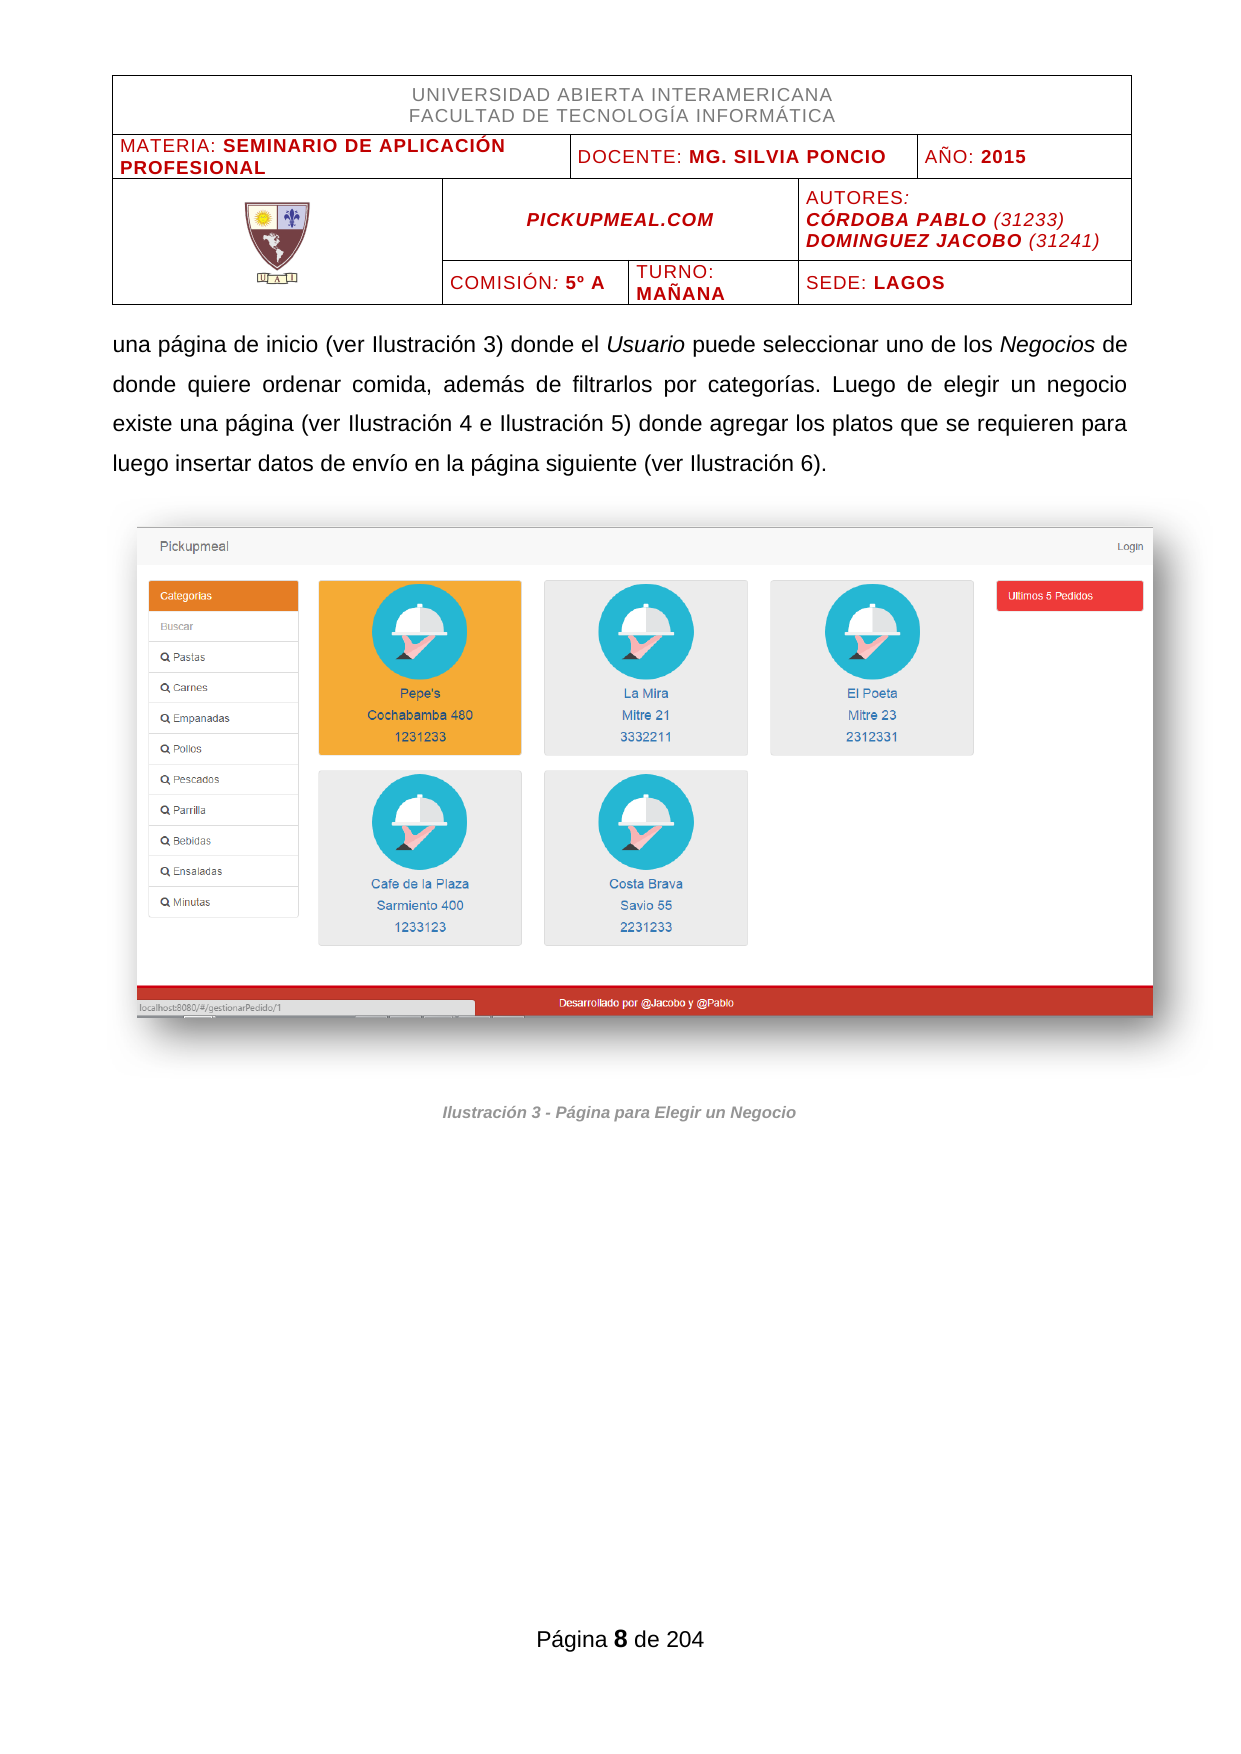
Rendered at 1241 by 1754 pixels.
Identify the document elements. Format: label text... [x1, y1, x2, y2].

picture [137, 526, 1153, 1018]
text Ilustración 3 - Página para Elegir un Negocio [112, 1102, 1128, 1122]
picture [230, 196, 325, 287]
